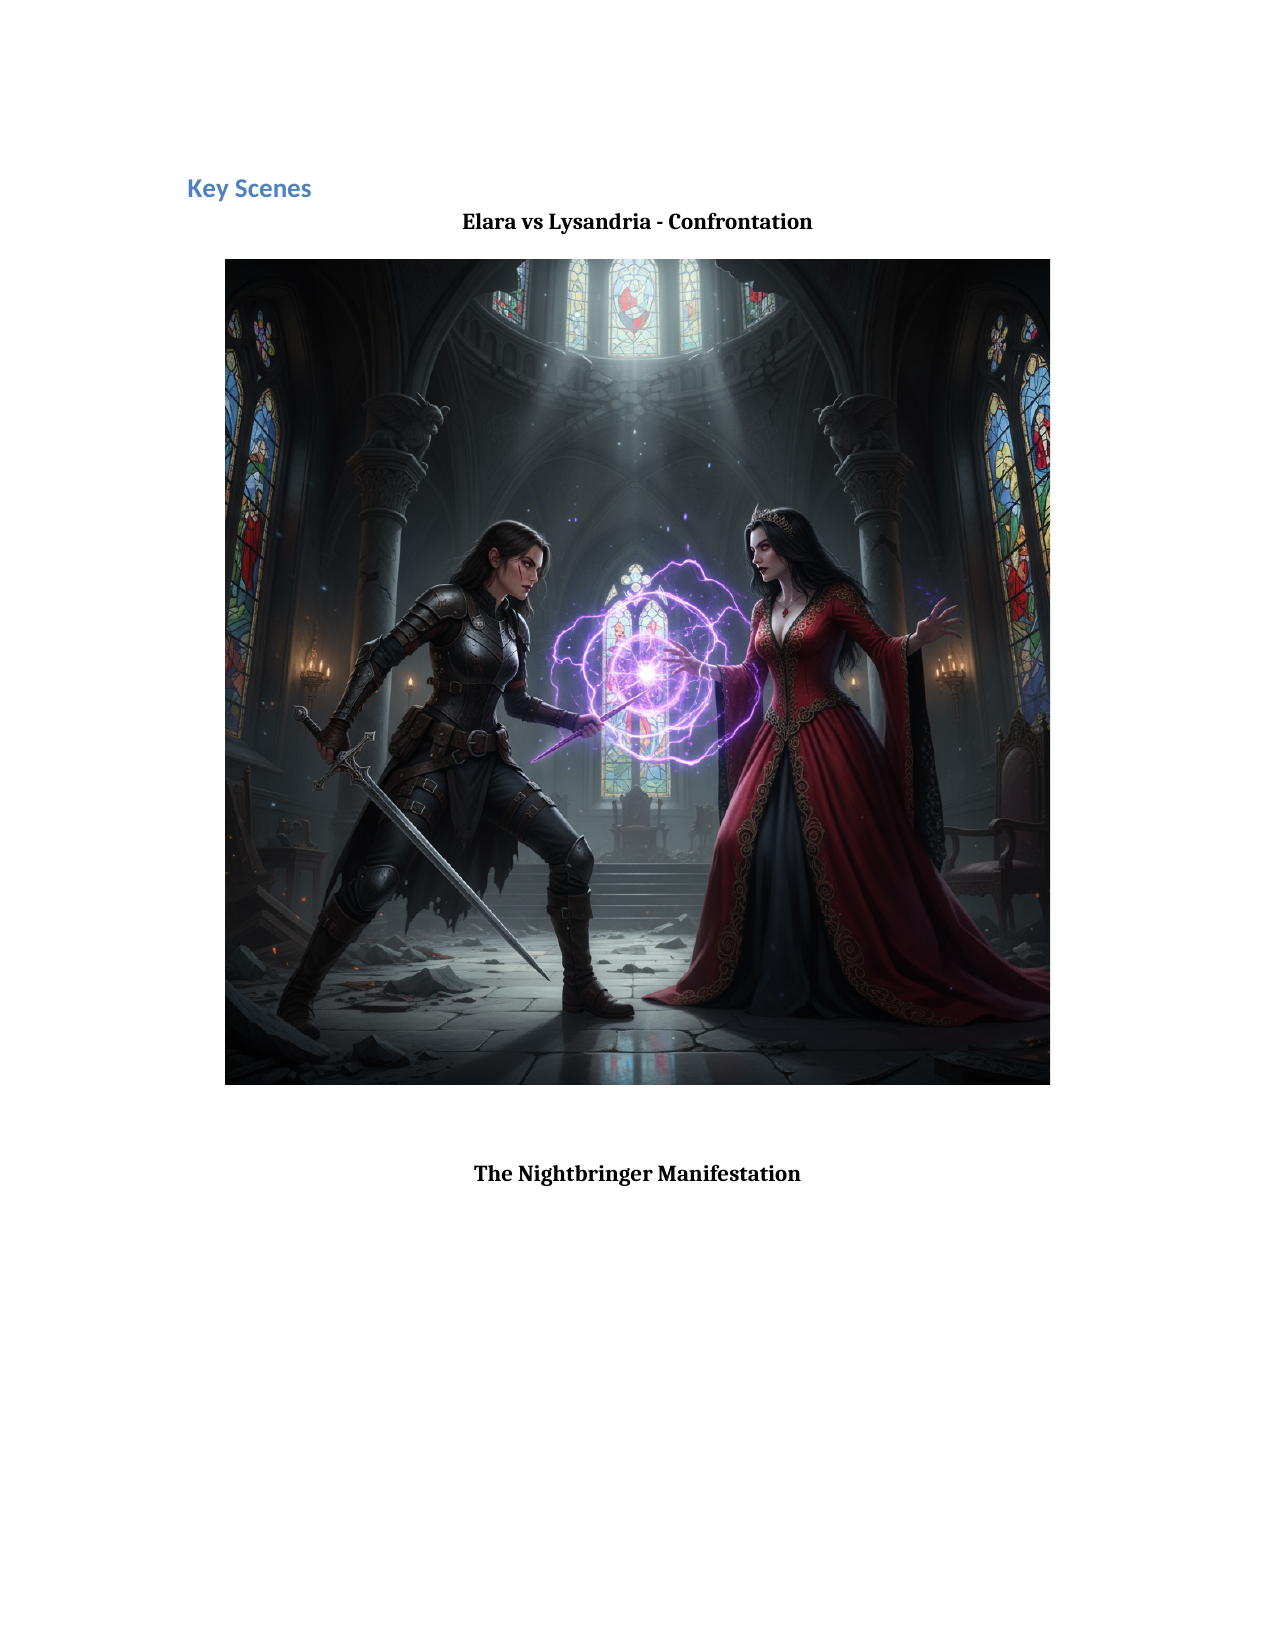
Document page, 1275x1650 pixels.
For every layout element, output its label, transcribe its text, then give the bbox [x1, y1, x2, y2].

text Elara vs Lysandria - Confrontation [187, 209, 1087, 235]
text The Nightbringer Manifestation [187, 1161, 1087, 1187]
subtitle Key Scenes [187, 171, 1087, 204]
picture [225, 259, 1050, 1085]
